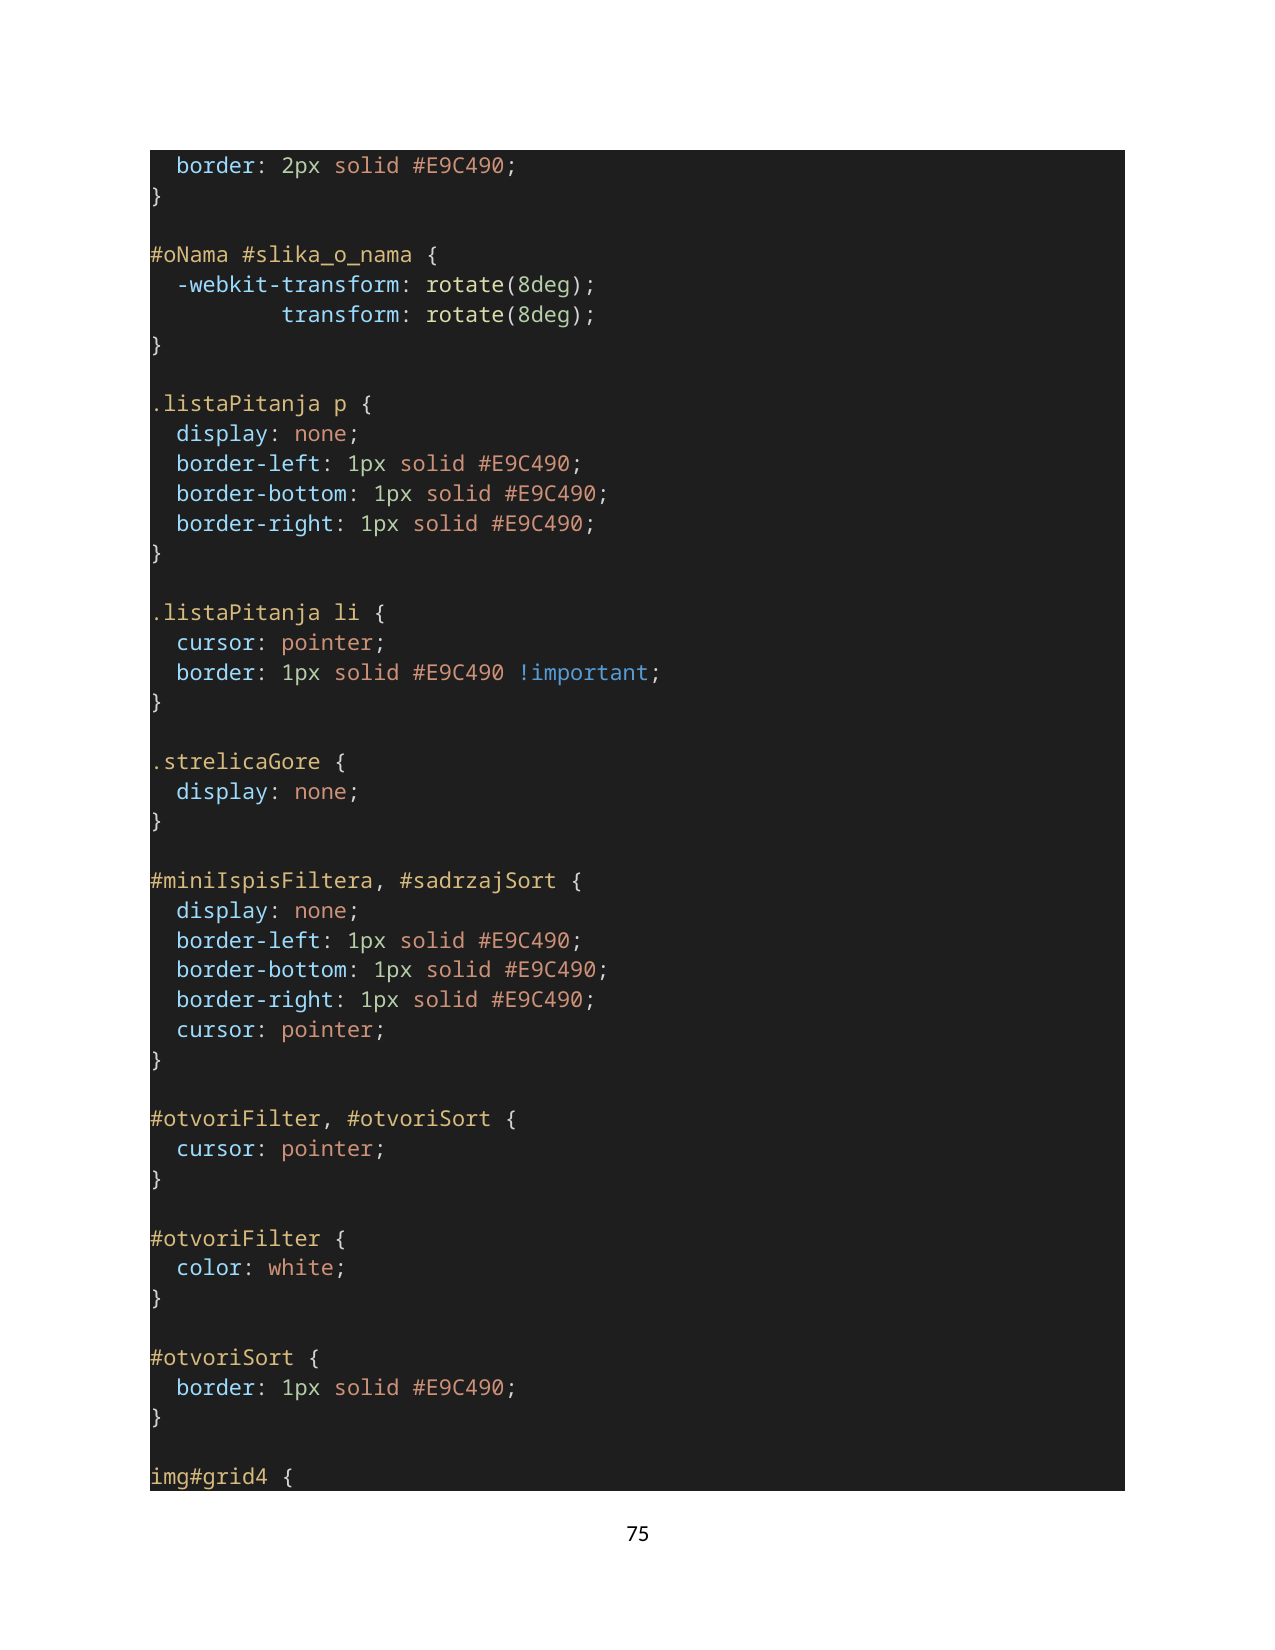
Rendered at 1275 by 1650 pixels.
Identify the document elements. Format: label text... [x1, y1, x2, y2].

text transform: rotate(8deg); [150, 299, 1125, 329]
text display: none; [150, 895, 1125, 924]
text display: none; [150, 776, 1125, 805]
text #otvoriSort { [150, 1342, 1125, 1371]
text #miniIspisFiltera, #sadrzajSort { [150, 865, 1125, 895]
text cursor: pointer; [150, 1014, 1125, 1044]
text color: white; [150, 1252, 1125, 1282]
text } [150, 1401, 1125, 1431]
text } [150, 1163, 1125, 1193]
text border-bottom: 1px solid #E9C490; [150, 954, 1125, 984]
text border-right: 1px solid #E9C490; [150, 984, 1125, 1014]
text -webkit-transform: rotate(8deg); [150, 269, 1125, 299]
text cursor: pointer; [150, 627, 1125, 656]
text border: 2px solid #E9C490; [150, 150, 1125, 180]
text #otvoriFilter, #otvoriSort { [150, 1103, 1125, 1133]
text } [150, 329, 1125, 358]
text border-left: 1px solid #E9C490; [150, 448, 1125, 478]
text } [150, 180, 1125, 209]
text border-bottom: 1px solid #E9C490; [150, 478, 1125, 507]
text } [150, 1282, 1125, 1312]
text img#grid4 { [150, 1461, 1125, 1491]
text border-left: 1px solid #E9C490; [150, 924, 1125, 954]
text .listaPitanja li { [150, 597, 1125, 627]
text } [150, 686, 1125, 716]
text border-right: 1px solid #E9C490; [150, 507, 1125, 537]
text } [150, 537, 1125, 567]
text .listaPitanja p { [150, 388, 1125, 418]
text cursor: pointer; [150, 1133, 1125, 1163]
text #oNama #slika_o_nama { [150, 239, 1125, 269]
text .strelicaGore { [150, 746, 1125, 776]
text display: none; [150, 418, 1125, 448]
text border: 1px solid #E9C490 !important; [150, 656, 1125, 686]
text #otvoriFilter { [150, 1222, 1125, 1252]
text } [150, 1044, 1125, 1073]
text } [150, 805, 1125, 835]
text border: 1px solid #E9C490; [150, 1371, 1125, 1401]
